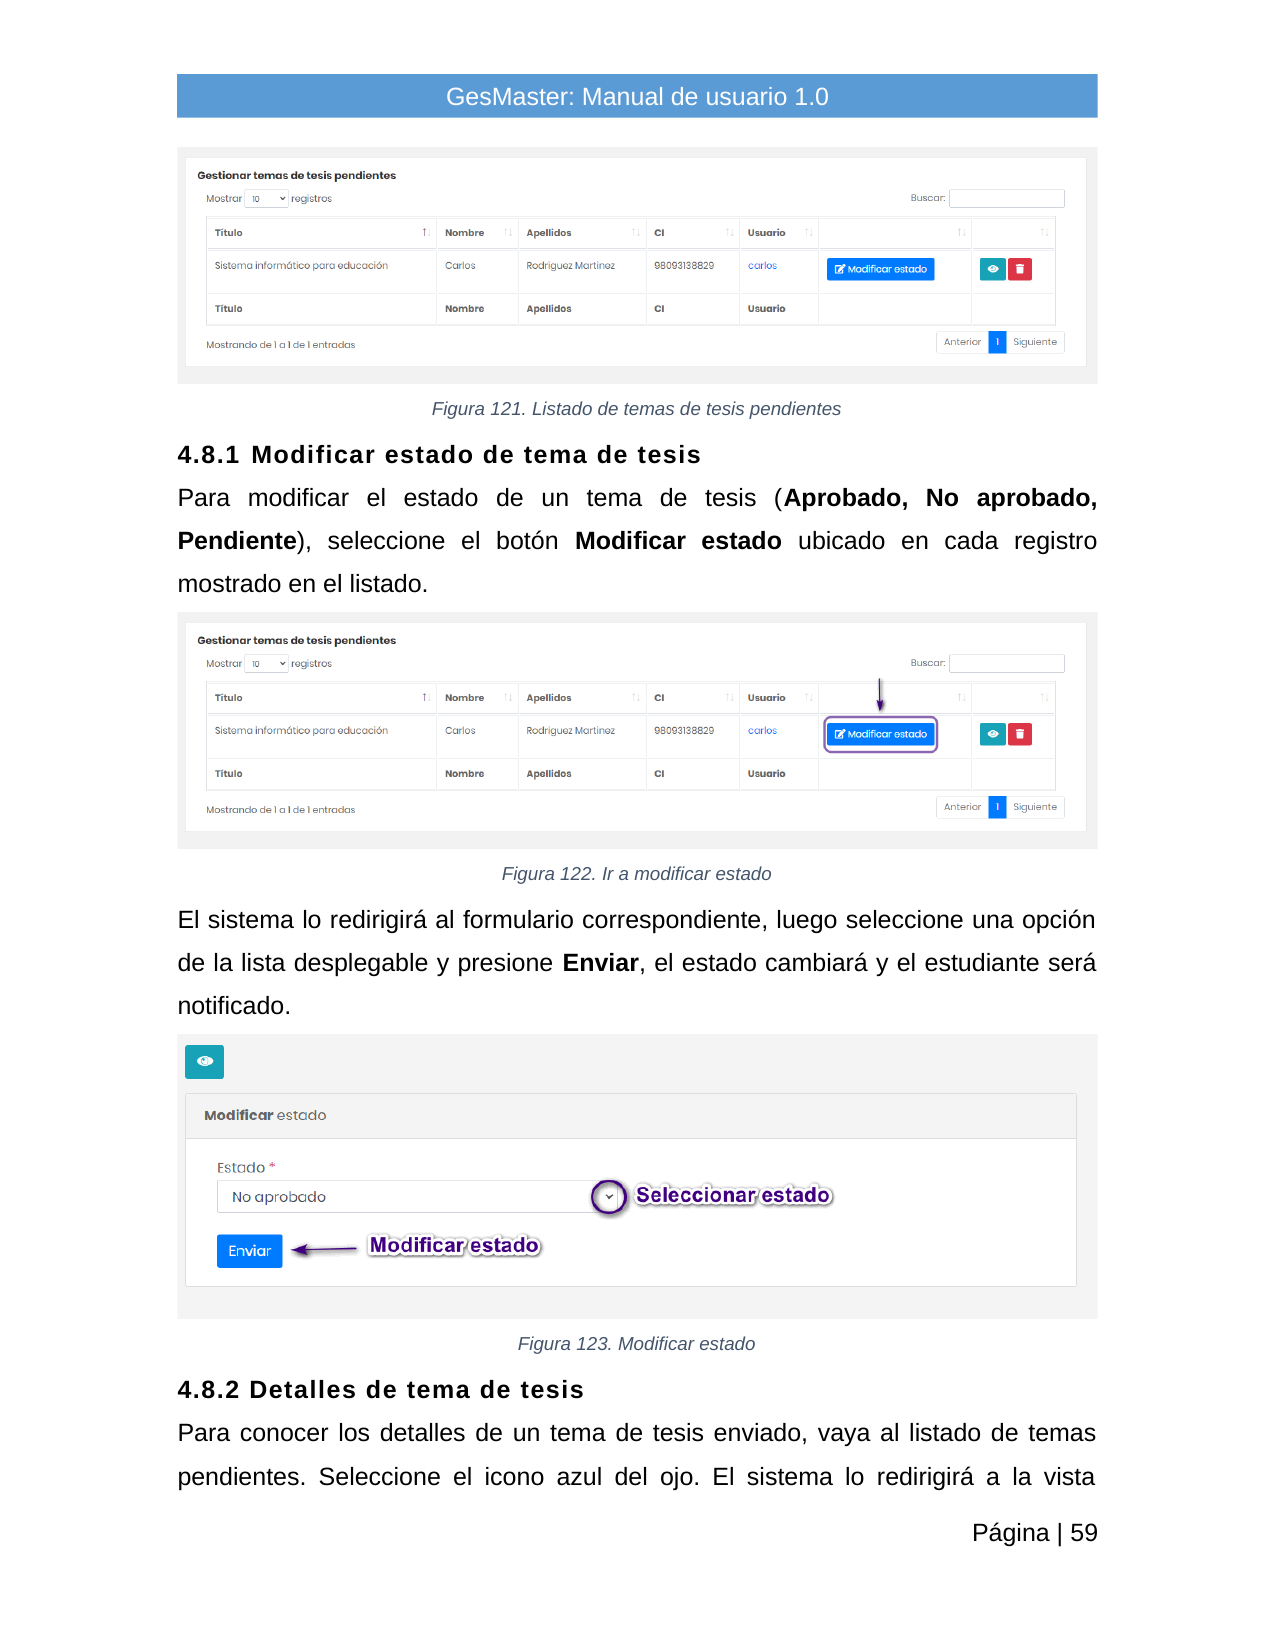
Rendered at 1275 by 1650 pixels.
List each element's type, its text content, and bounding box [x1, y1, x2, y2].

subtitle 4.8.2 Detalles de tema de tesis [177, 1375, 1098, 1404]
text El sistema lo redirigirá al formulario correspondiente, luego seleccione una opción de la lista desplegable y presione Enviar, el estado cambiará y el estudiante será notificado. [177, 905, 1098, 1020]
picture [177, 147, 1098, 384]
text Figura 121. Listado de temas de tesis pendientes [177, 398, 1098, 419]
text Para modificar el estado de un tema de tesis (Aprobado, No aprobado, Pendiente), seleccione el botón Modificar estado ubicado en cada registro mostrado en el listado. [177, 483, 1098, 598]
subtitle Modificar estado de tema de tesis [177, 440, 1098, 469]
text Figura 122. Ir a modificar estado [177, 862, 1098, 884]
picture [177, 1034, 1098, 1319]
picture [177, 612, 1098, 849]
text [177, 1418, 1098, 1490]
text Figura 123. Modificar estado [177, 1333, 1098, 1354]
